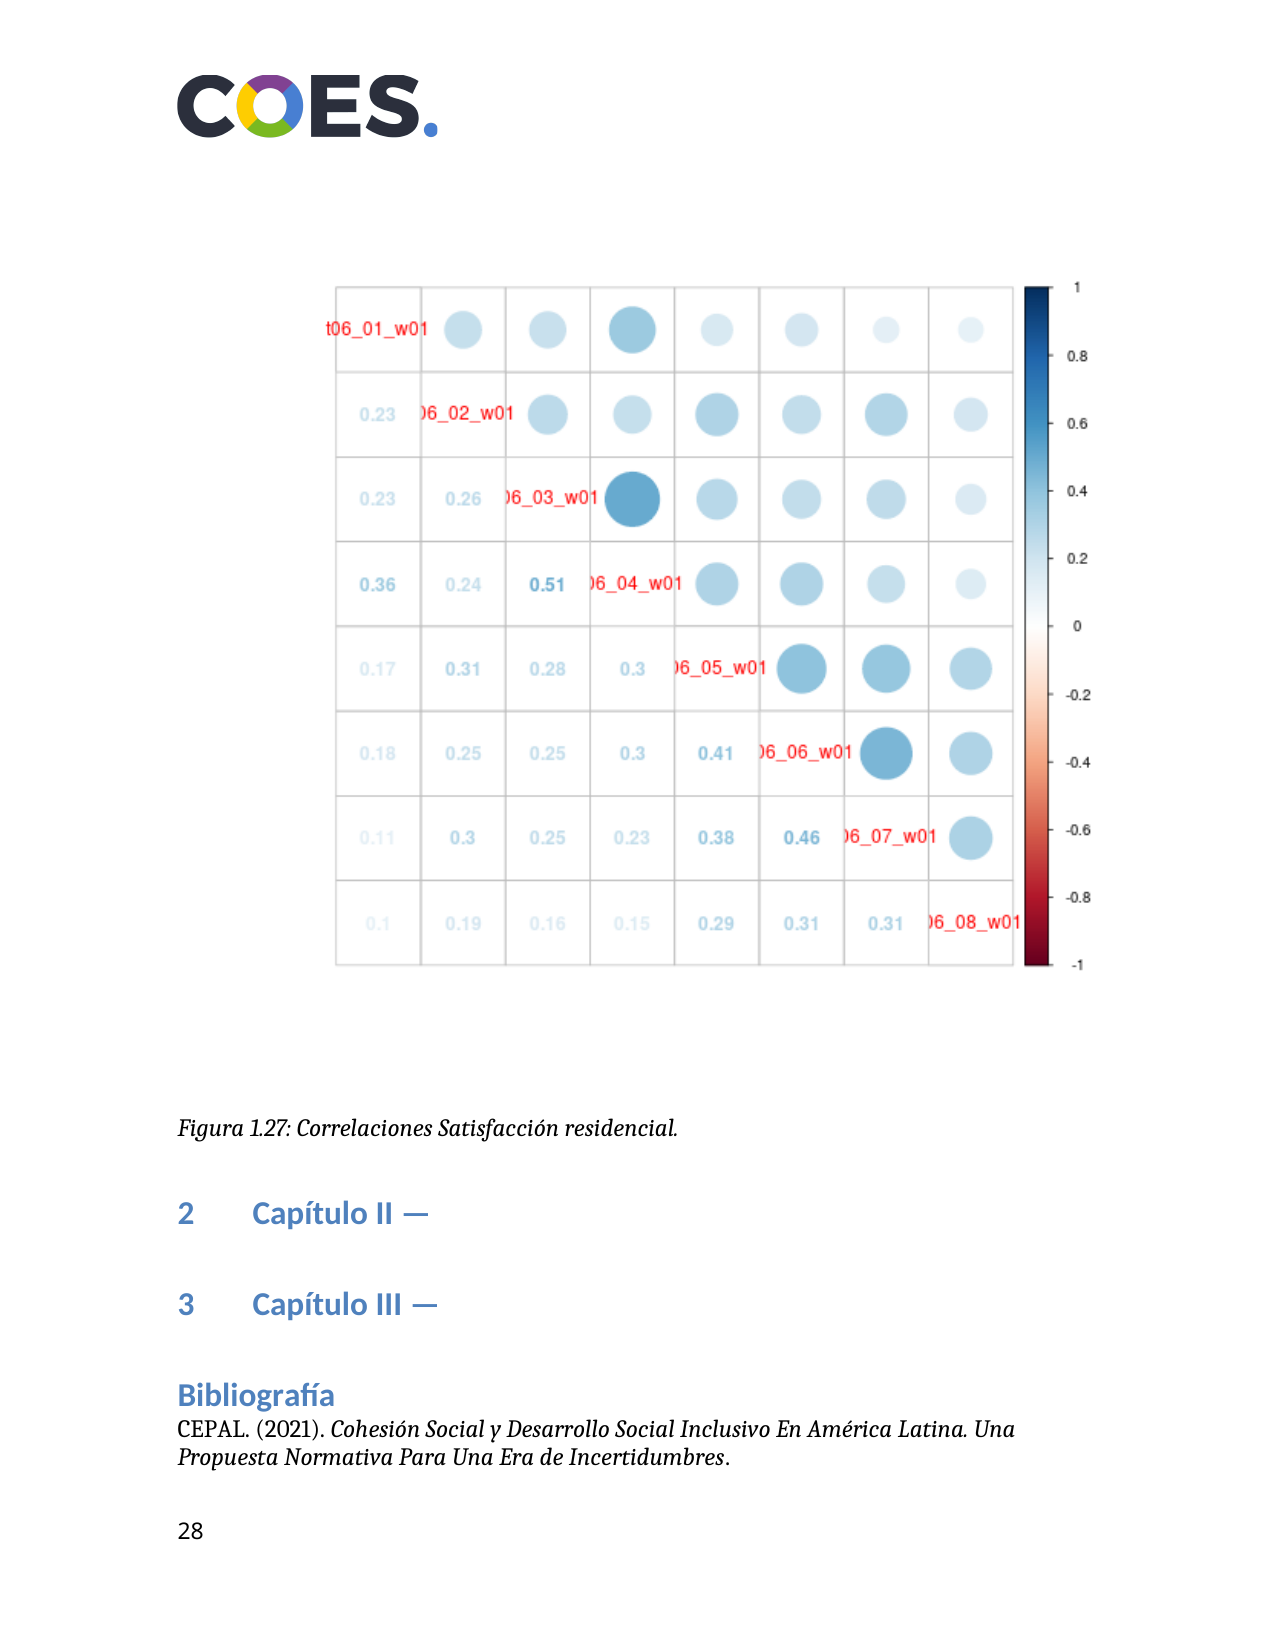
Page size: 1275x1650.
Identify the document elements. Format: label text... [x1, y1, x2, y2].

text CEPAL. (2021). Cohesión Social y Desarrollo Social Inclusivo En América Latina. Una Propuesta Normativa Para Una Era de Incertidumbres. [177, 1414, 1098, 1472]
subtitle Bibliografía [177, 1374, 1098, 1414]
text Figura 1.27: Correlaciones Satisfacción residencial. [177, 1114, 1098, 1142]
picture [196, 174, 1115, 1093]
picture [177, 75, 438, 146]
subtitle 2 Capítulo II — [177, 1192, 1098, 1233]
subtitle 3 Capítulo III — [177, 1283, 1098, 1324]
